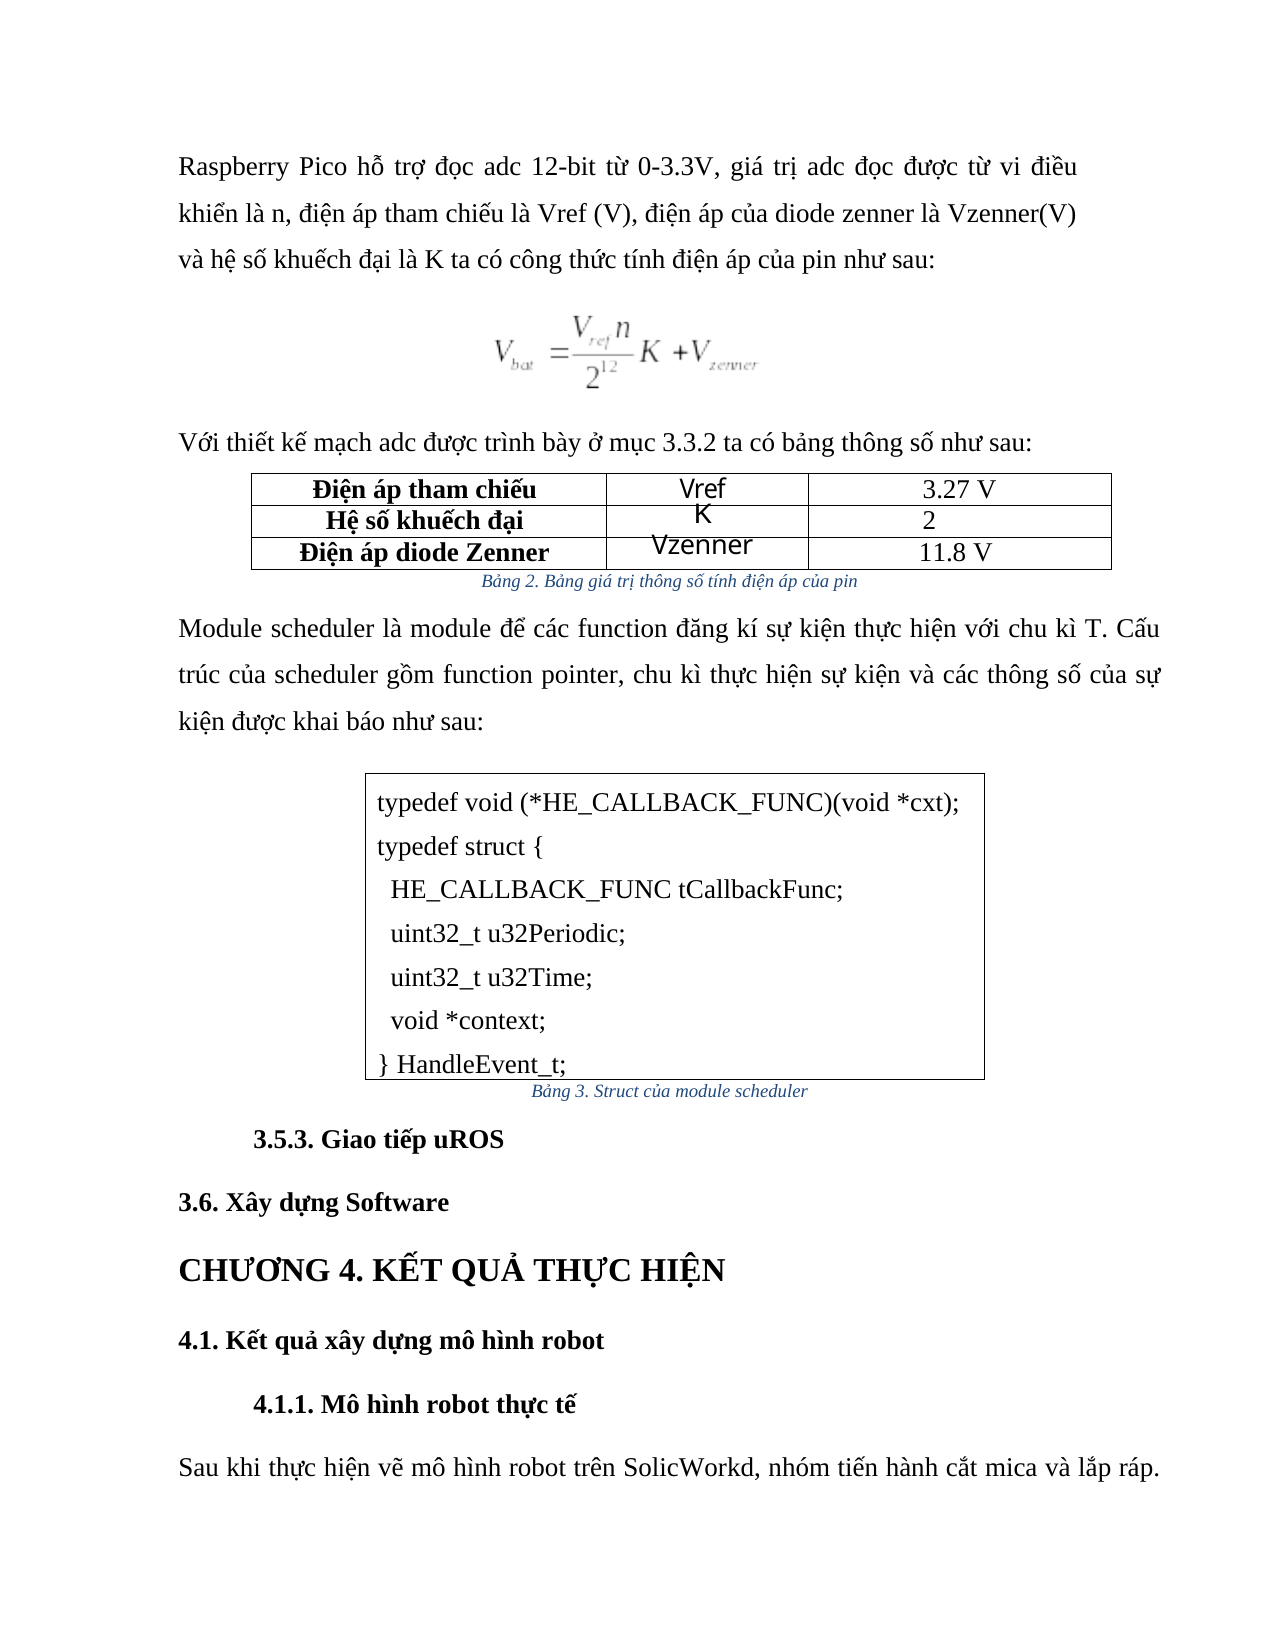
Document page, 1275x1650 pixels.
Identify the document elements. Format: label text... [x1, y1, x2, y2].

text CHƯƠNG 4. KẾT QUẢ THỰC HIỆN [178, 1250, 1078, 1288]
text 4.1. Kết quả xây dựng mô hình robot [178, 1324, 1078, 1355]
text 3.6. Xây dựng Software [178, 1186, 1078, 1217]
table_cell Vzenner [607, 538, 808, 568]
text Với thiết kế mạch adc được trình bày ở mục 3.3.2 ta có bảng thông số như sau: [178, 427, 1162, 458]
table_header 3.27 V [809, 474, 1111, 505]
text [178, 1451, 1162, 1482]
table_cell Điện áp diode Zenner [252, 538, 606, 568]
text 4.1.1. Mô hình robot thực tế [253, 1388, 1078, 1419]
table_cell Hệ số khuếch đại [252, 506, 606, 537]
table_header Vref [607, 474, 808, 505]
text Raspberry Pico hỗ trợ đọc adc 12-bit từ 0-3.3V, giá trị adc đọc được từ vi điều khiển là n, điện áp tham chiếu là Vref (V), điện áp của diode zenner là Vzenner(V) và hệ số khuếch đại là K ta có công thức tính điện áp của pin như sau: [178, 150, 1078, 274]
table_header typedef void (*HE_CALLBACK_FUNC)(void *cxt); typedef struct { HE_CALLBACK_FUNC tCallbackFunc; uint32_t u32Periodic; uint32_t u32Time; void *context; } HandleEvent_t; [366, 774, 984, 1079]
table_header Điện áp tham chiếu [252, 474, 606, 505]
table_cell 2 [809, 506, 1111, 537]
table_cell 11.8 V [809, 538, 1111, 568]
table_cell K [607, 506, 808, 537]
text 3.5.3. Giao tiếp uROS [178, 1123, 1078, 1154]
text Module scheduler là module để các function đăng kí sự kiện thực hiện với chu kì T. Cấu trúc của scheduler gồm function pointer, chu kì thực hiện sự kiện và các thông số của sự kiện được khai báo như sau: [178, 612, 1162, 736]
